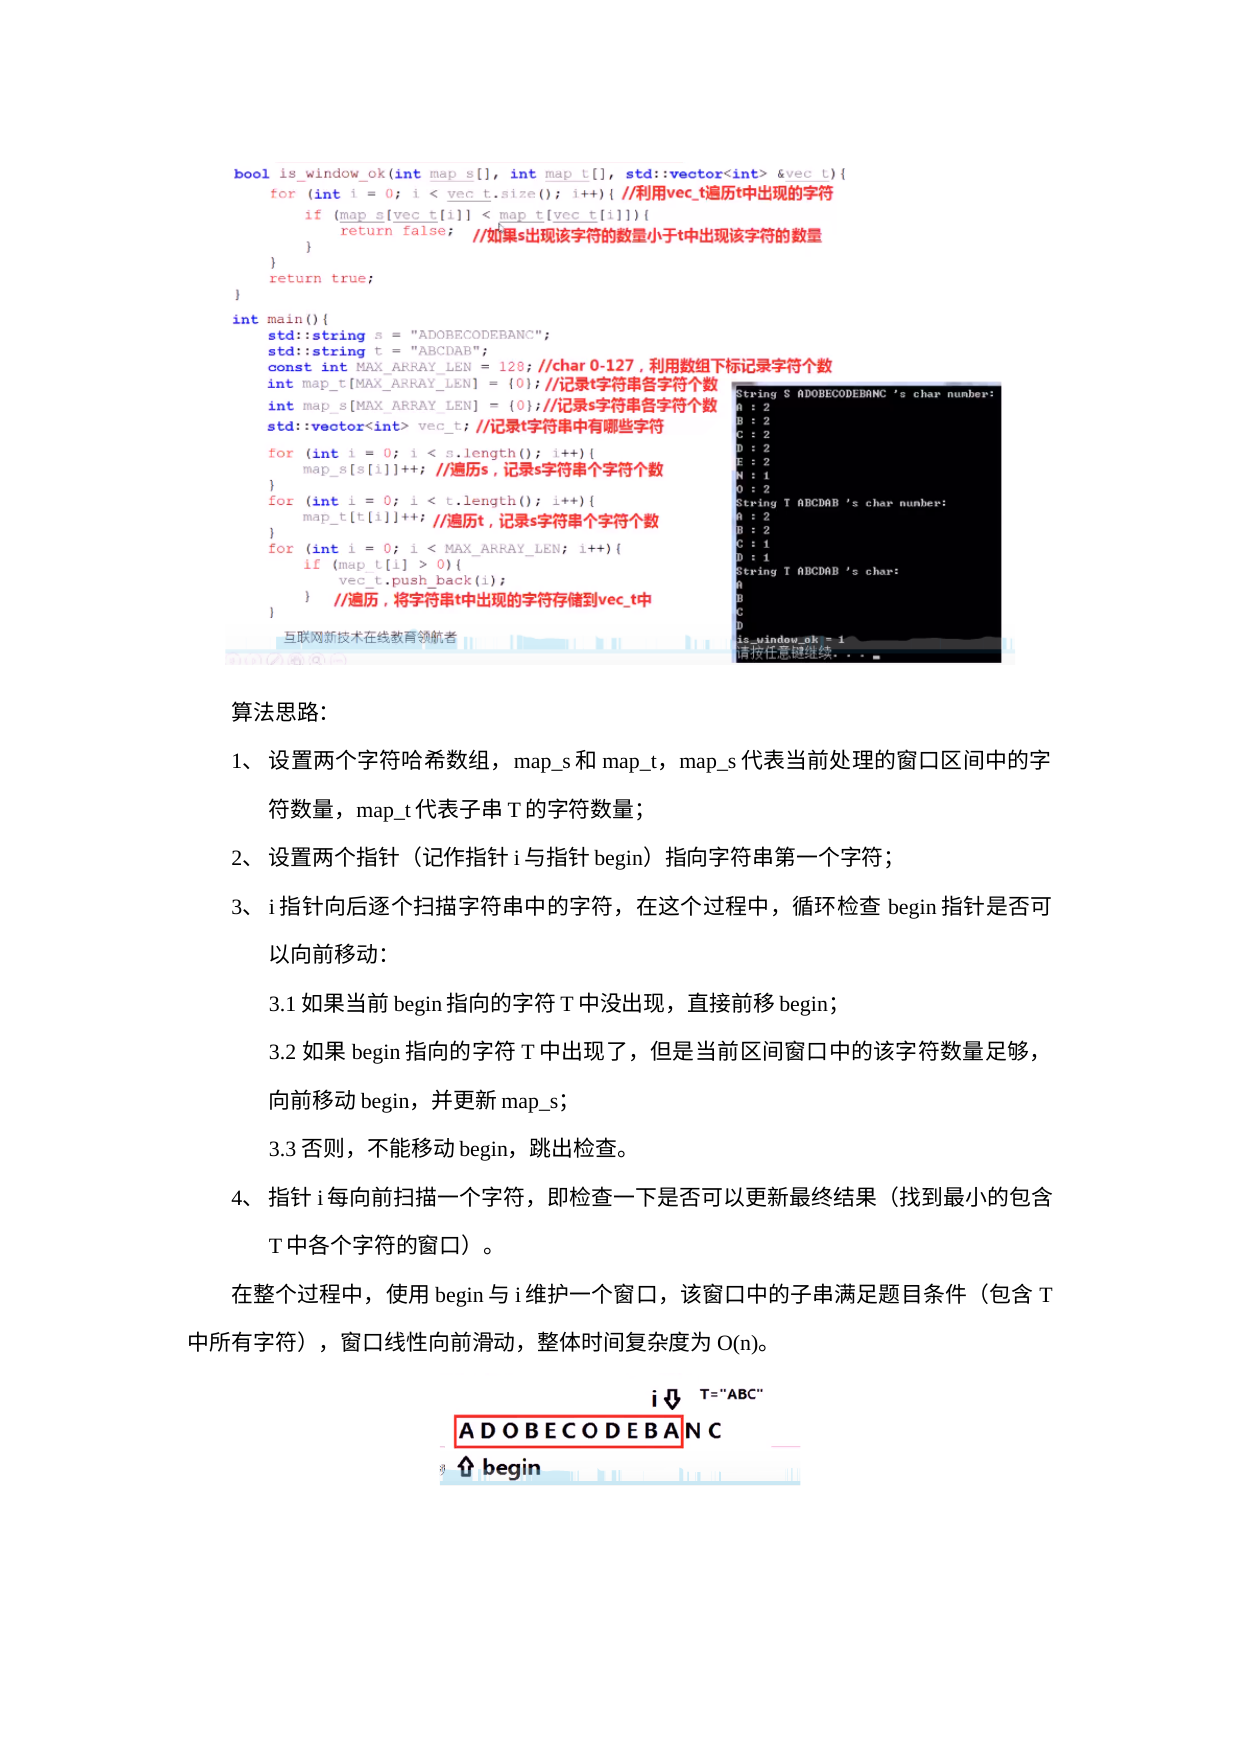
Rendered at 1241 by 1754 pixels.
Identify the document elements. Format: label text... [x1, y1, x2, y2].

picture [439, 1373, 801, 1486]
list 设置两个指针（记作指针i与指针begin）指向字符串第一个字符； [231, 840, 1053, 872]
list 设置两个字符哈希数组，map_s和map_t，map_s代表当前处理的窗口区间中的字符数量，map_t代表子串T的字符数量； [231, 743, 1053, 824]
list 3.3 否则，不能移动begin，跳出检查。 [269, 1131, 1053, 1163]
text 算法思路： [187, 694, 1053, 727]
list i指针向后逐个扫描字符串中的字符，在这个过程中，循环检查begin指针是否可以向前移动： [231, 888, 1053, 969]
picture [225, 162, 1015, 665]
text 在整个过程中，使用begin与i维护一个窗口，该窗口中的子串满足题目条件（包含T中所有字符），窗口线性向前滑动，整体时间复杂度为O(n)。 [187, 1276, 1053, 1357]
list 指针i每向前扫描一个字符，即检查一下是否可以更新最终结果（找到最小的包含T中各个字符的窗口）。 [231, 1179, 1053, 1260]
list 3.2 如果begin指向的字符T中出现了，但是当前区间窗口中的该字符数量足够，向前移动begin，并更新map_s； [269, 1034, 1053, 1115]
list 3.1 如果当前begin指向的字符T中没出现，直接前移begin； [269, 985, 1053, 1018]
